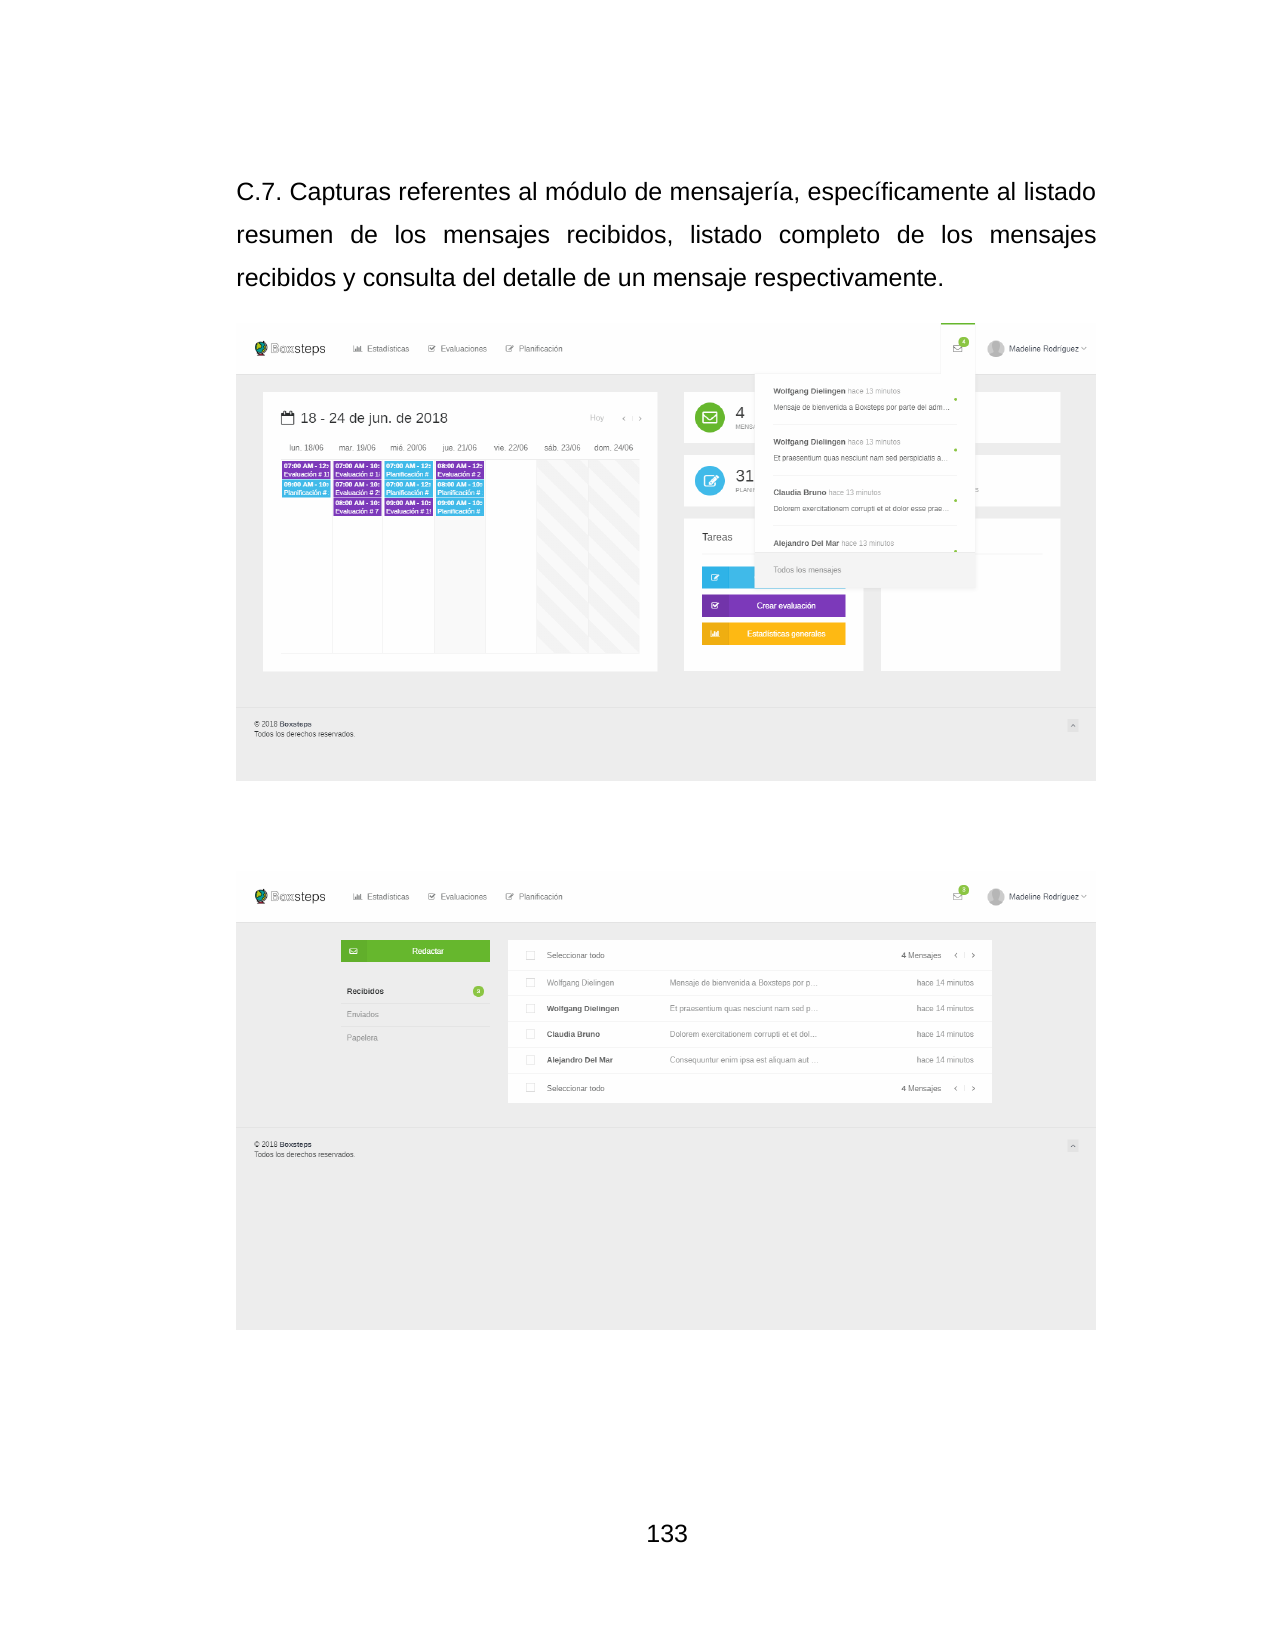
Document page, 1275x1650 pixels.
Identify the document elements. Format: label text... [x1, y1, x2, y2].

picture [236, 323, 1096, 781]
picture [236, 871, 1096, 1330]
text C.7. Capturas referentes al módulo de mensajería, específicamente al listado resumen de los mensajes recibidos, listado completo de los mensajes recibidos y consulta del detalle de un mensaje respectivamente. [236, 177, 1098, 292]
